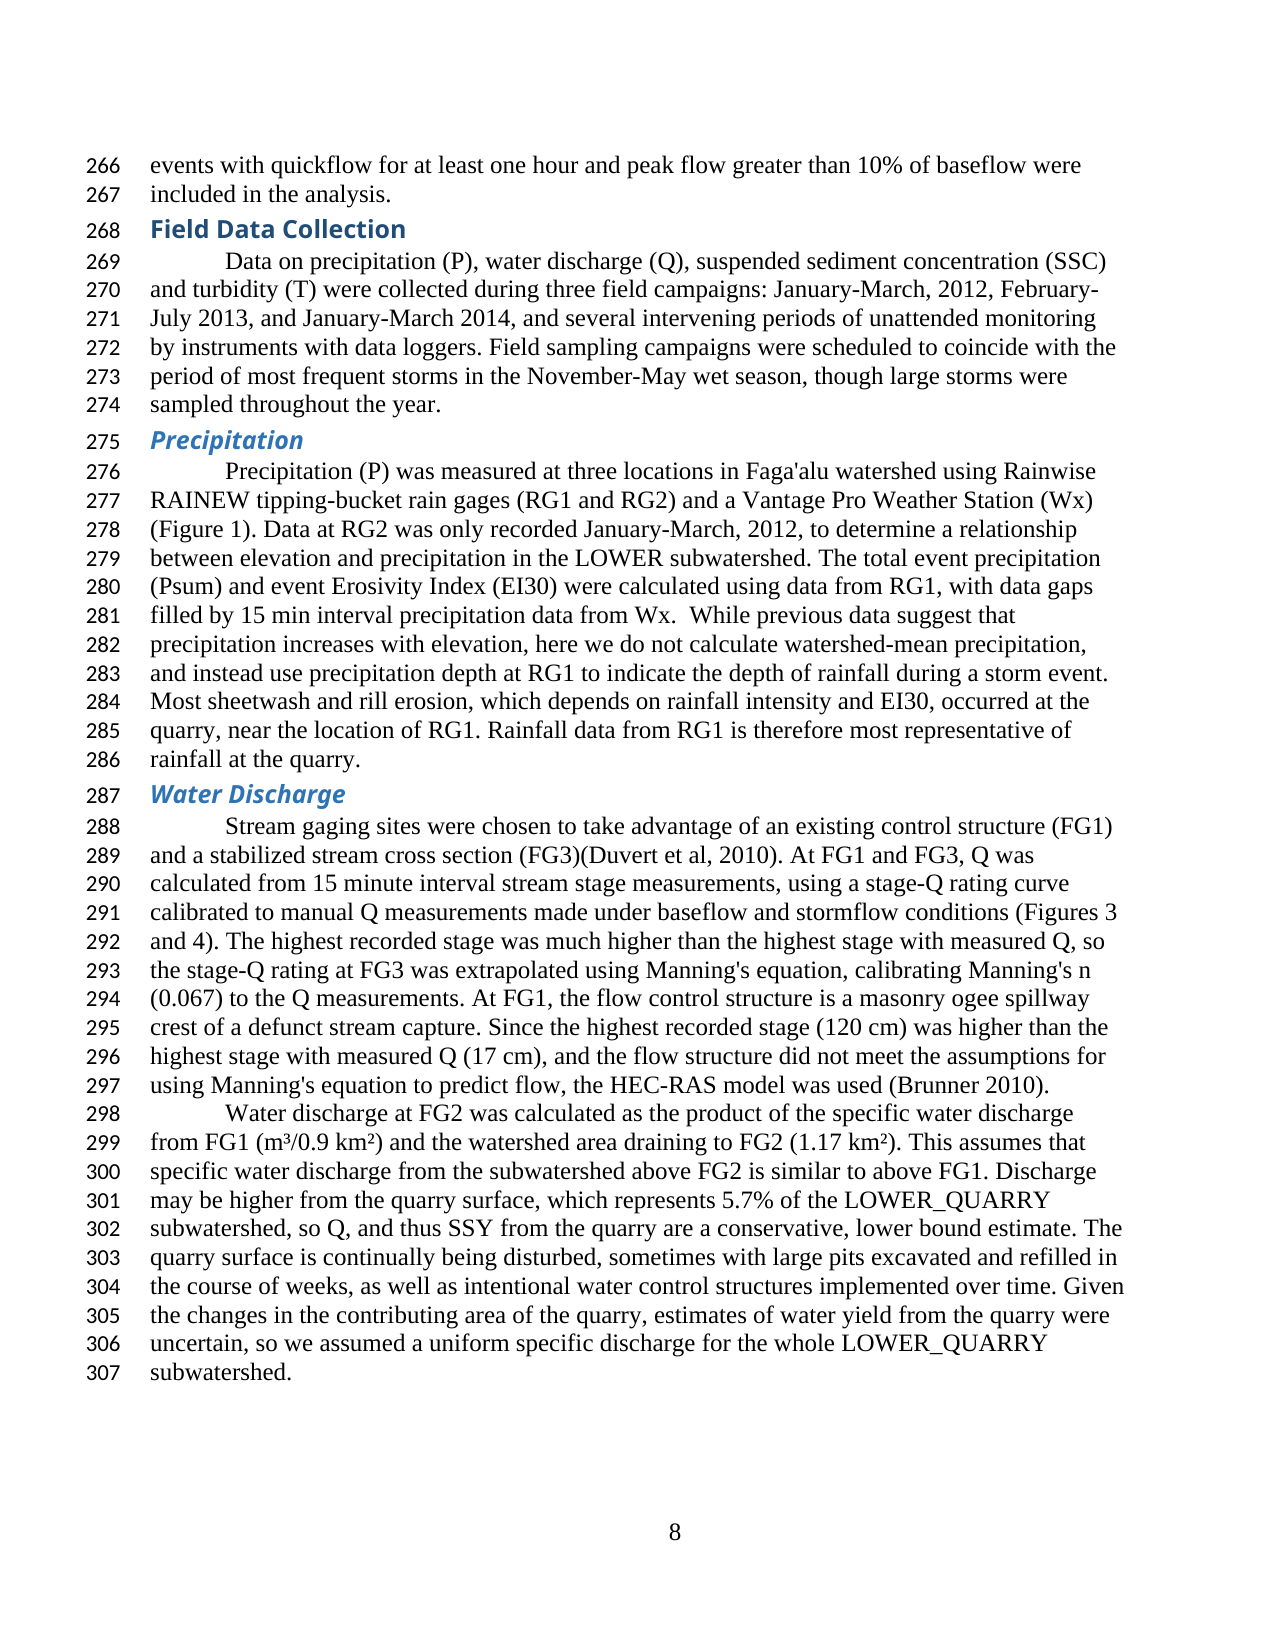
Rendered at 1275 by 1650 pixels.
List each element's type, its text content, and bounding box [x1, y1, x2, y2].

text Data on precipitation (P), water discharge (Q), suspended sediment concentration (SSC) and turbidity (T) were collected during three field campaigns: January-March, 2012, February-July 2013, and January-March 2014, and several intervening periods of unattended monitoring by instruments with data loggers. Field sampling campaigns were scheduled to coincide with the period of most frequent storms in the November-May wet season, though large storms were sampled throughout the year. [150, 246, 1125, 418]
subtitle Field Data Collection [150, 212, 1125, 246]
text Stream gaging sites were chosen to take advantage of an existing control structure (FG1) and a stabilized stream cross section (FG3)(Duvert et al, 2010). At FG1 and FG3, Q was calculated from 15 minute interval stream stage measurements, using a stage-Q rating curve calibrated to manual Q measurements made under baseflow and stormflow conditions (Figures 3 and 4). The highest recorded stage was much higher than the highest stage with measured Q, so the stage-Q rating at FG3 was extrapolated using Manning's equation, calibrating Manning's n (0.067) to the Q measurements. At FG1, the flow control structure is a masonry ogee spillway crest of a defunct stream capture. Since the highest recorded stage (120 cm) was higher than the highest stage with measured Q (17 cm), and the flow structure did not meet the assumptions for using Manning's equation to predict flow, the HEC-RAS model was used (Brunner 2010). [150, 811, 1125, 1098]
subtitle Water Discharge [150, 777, 1125, 811]
text Precipitation (P) was measured at three locations in Faga'alu watershed using Rainwise RAINEW tipping-bucket rain gages (RG1 and RG2) and a Vantage Pro Weather Station (Wx) (Figure 1). Data at RG2 was only recorded January-March, 2012, to determine a relationship between elevation and precipitation in the LOWER subwatershed. The total event precipitation (Psum) and event Erosivity Index (EI30) were calculated using data from RG1, with data gaps filled by 15 min interval precipitation data from Wx. While previous data suggest that precipitation increases with elevation, here we do not calculate watershed-mean precipitation, and instead use precipitation depth at RG1 to indicate the depth of rainfall during a storm event. Most sheetwash and rill erosion, which depends on rainfall intensity and EI30, occurred at the quarry, near the location of RG1. Rainfall data from RG1 is therefore most representative of rainfall at the quarry. [150, 456, 1125, 773]
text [150, 150, 1125, 207]
text Water discharge at FG2 was calculated as the product of the specific water discharge from FG1 (m³/0.9 km²) and the watershed area draining to FG2 (1.17 km²). This assumes that specific water discharge from the subwatershed above FG2 is similar to above FG1. Discharge may be higher from the quarry surface, which represents 5.7% of the LOWER_QUARRY subwatershed, so Q, and thus SSY from the quarry are a conservative, lower bound estimate. The quarry surface is continually being disturbed, sometimes with large pits excavated and refilled in the course of weeks, as well as intentional water control structures implemented over time. Given the changes in the contributing area of the quarry, estimates of water yield from the quarry were uncertain, so we assumed a uniform specific discharge for the whole LOWER_QUARRY subwatershed. [150, 1098, 1125, 1386]
subtitle Precipitation [150, 422, 1125, 456]
